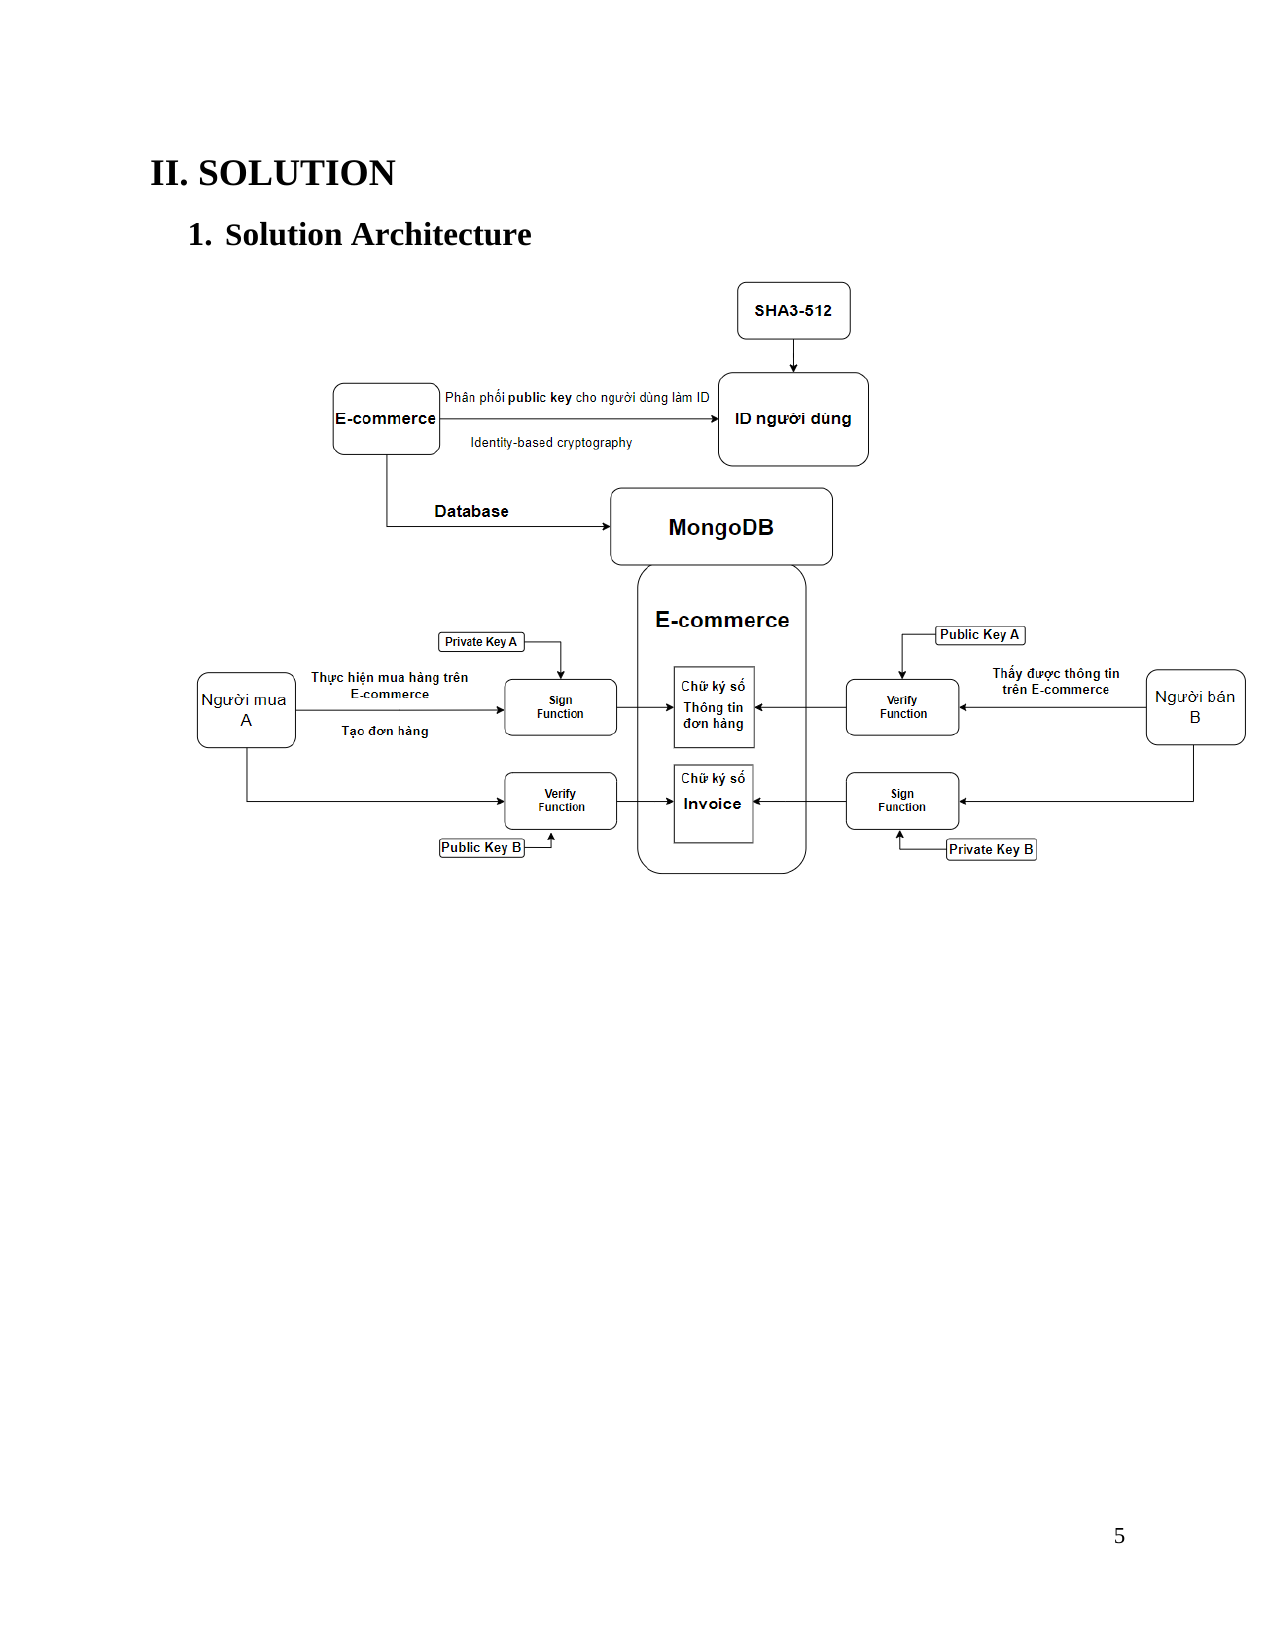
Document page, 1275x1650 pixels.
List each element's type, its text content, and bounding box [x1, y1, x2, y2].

text II. SOLUTION [150, 150, 1125, 193]
list Solution Architecture [187, 215, 1125, 253]
picture [187, 272, 1249, 875]
